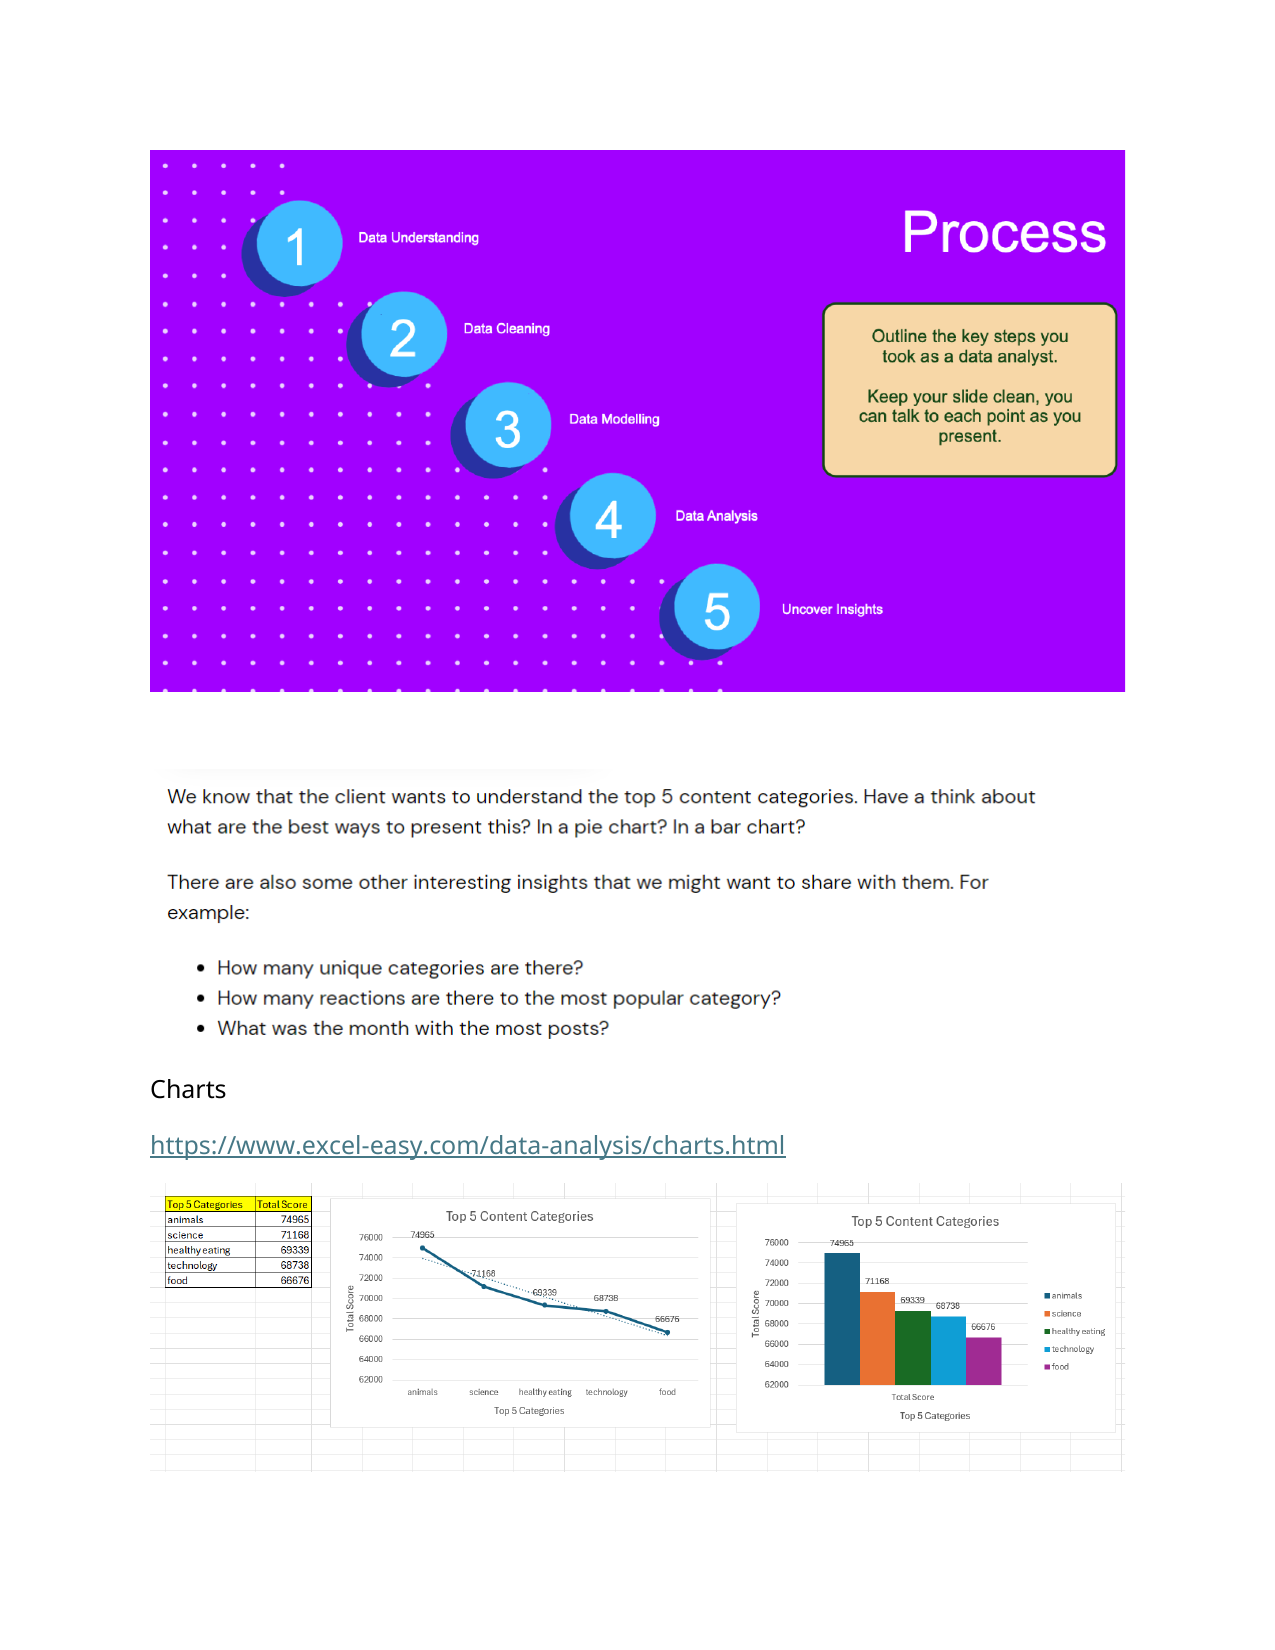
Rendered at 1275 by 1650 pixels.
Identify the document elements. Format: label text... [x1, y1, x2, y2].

picture [150, 769, 1125, 1050]
picture [150, 1183, 1125, 1472]
text Charts [150, 1071, 1125, 1106]
picture [150, 150, 1125, 692]
text https://www.excel-easy.com/data-analysis/charts.html [150, 1128, 1125, 1162]
